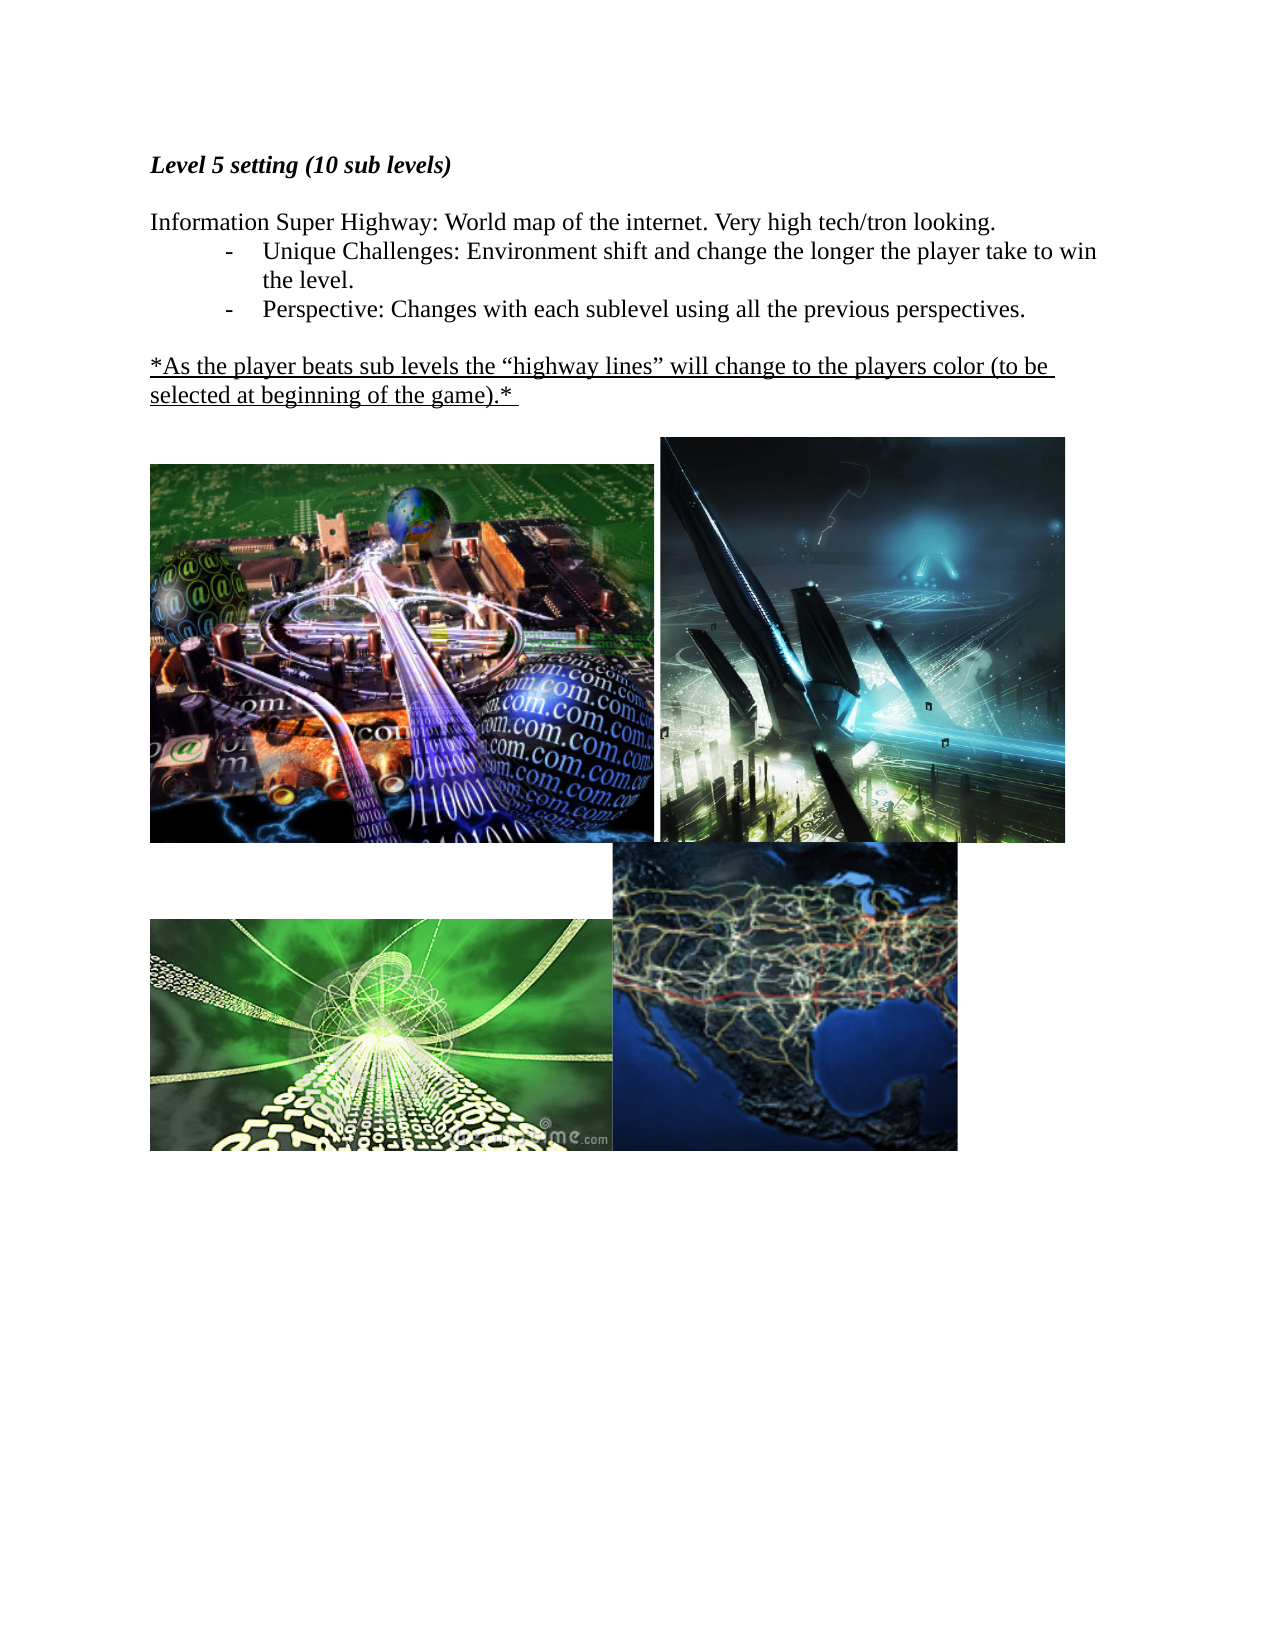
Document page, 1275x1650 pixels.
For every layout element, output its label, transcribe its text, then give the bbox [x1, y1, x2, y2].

text Level 5 setting (10 sub levels) [150, 150, 1125, 179]
text *As the player beats sub levels the “highway lines” will change to the players color (to be selected at beginning of the game).* [150, 351, 1125, 409]
list Unique Challenges: Environment shift and change the longer the player take to win the level. [225, 236, 1125, 294]
text Information Super Highway: World map of the internet. Very high tech/tron looking. [150, 207, 1125, 236]
list Perspective: Changes with each sublevel using all the previous perspectives. [225, 294, 1125, 322]
picture [150, 437, 1065, 1151]
